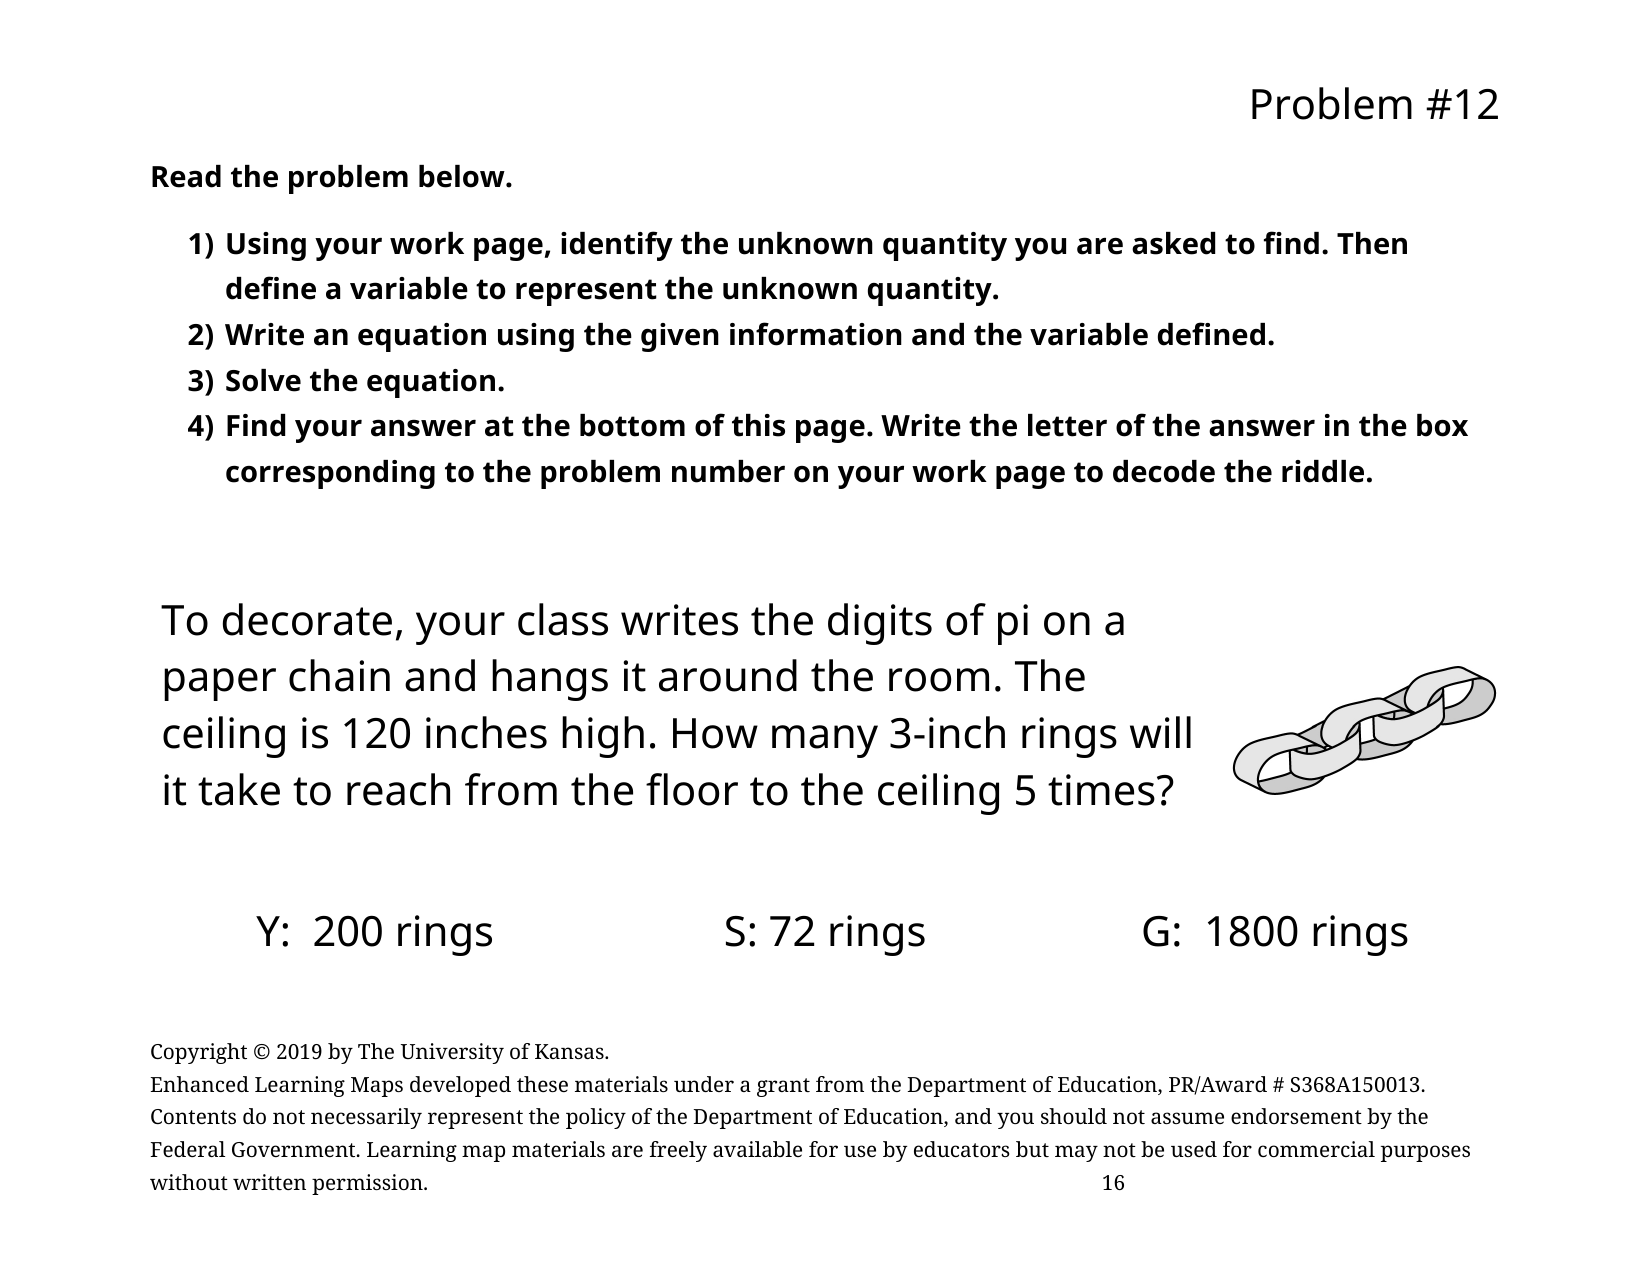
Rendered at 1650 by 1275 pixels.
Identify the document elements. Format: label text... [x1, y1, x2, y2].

list Write an equation using the given information and the variable defined. [187, 314, 1500, 354]
table_cell S: 72 rings [600, 902, 1050, 984]
picture [1229, 590, 1498, 860]
table_cell Y: 200 rings [150, 902, 600, 984]
table_cell G: 1800 rings [1050, 902, 1500, 984]
list Using your work page, identify the unknown quantity you are asked to find. Then define a variable to represent the unknown quantity. [187, 223, 1500, 308]
list Find your answer at the bottom of this page. Write the letter of the answer in the box corresponding to the problem number on your work page to decode the riddle. [187, 405, 1500, 491]
table_header To decorate, your class writes the digits of pi on a paper chain and hangs it around the room. The ceiling is 120 inches high. How many 3-inch rings will it take to reach from the floor to the ceiling 5 times? [150, 591, 1500, 902]
list Solve the equation. [187, 360, 1500, 399]
text Read the problem below. [150, 156, 1500, 196]
